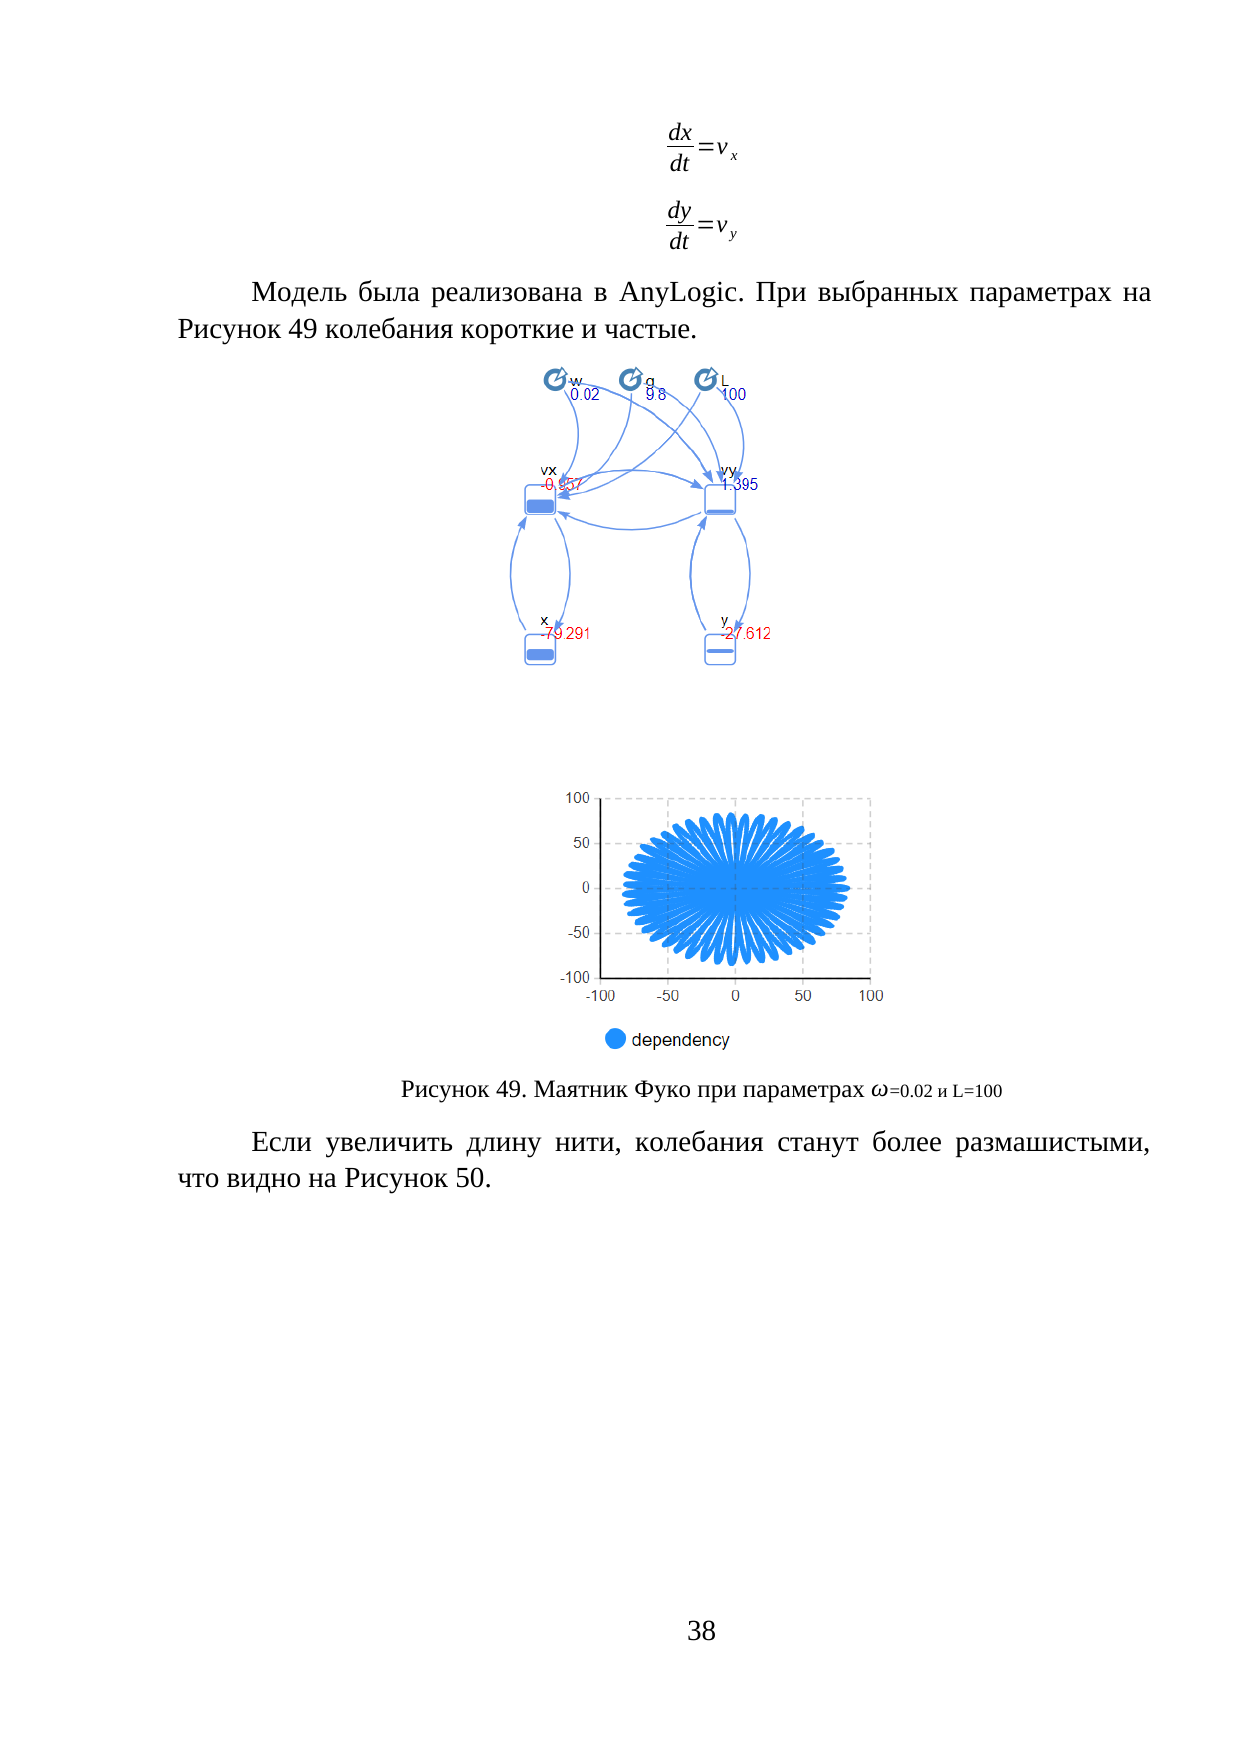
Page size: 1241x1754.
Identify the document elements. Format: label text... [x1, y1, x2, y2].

text Модель была реализована в AnyLogic. При выбранных параметрах на Рисунок 49 колебания короткие и частые. [177, 274, 1152, 344]
text Рисунок 49. Маятник Фуко при параметрах =0.02 и L=100 [177, 1074, 1152, 1103]
picture [497, 363, 906, 1055]
text Если увеличить длину нити, колебания станут более размашистыми, что видно на Рисунок 50. [177, 1124, 1152, 1193]
